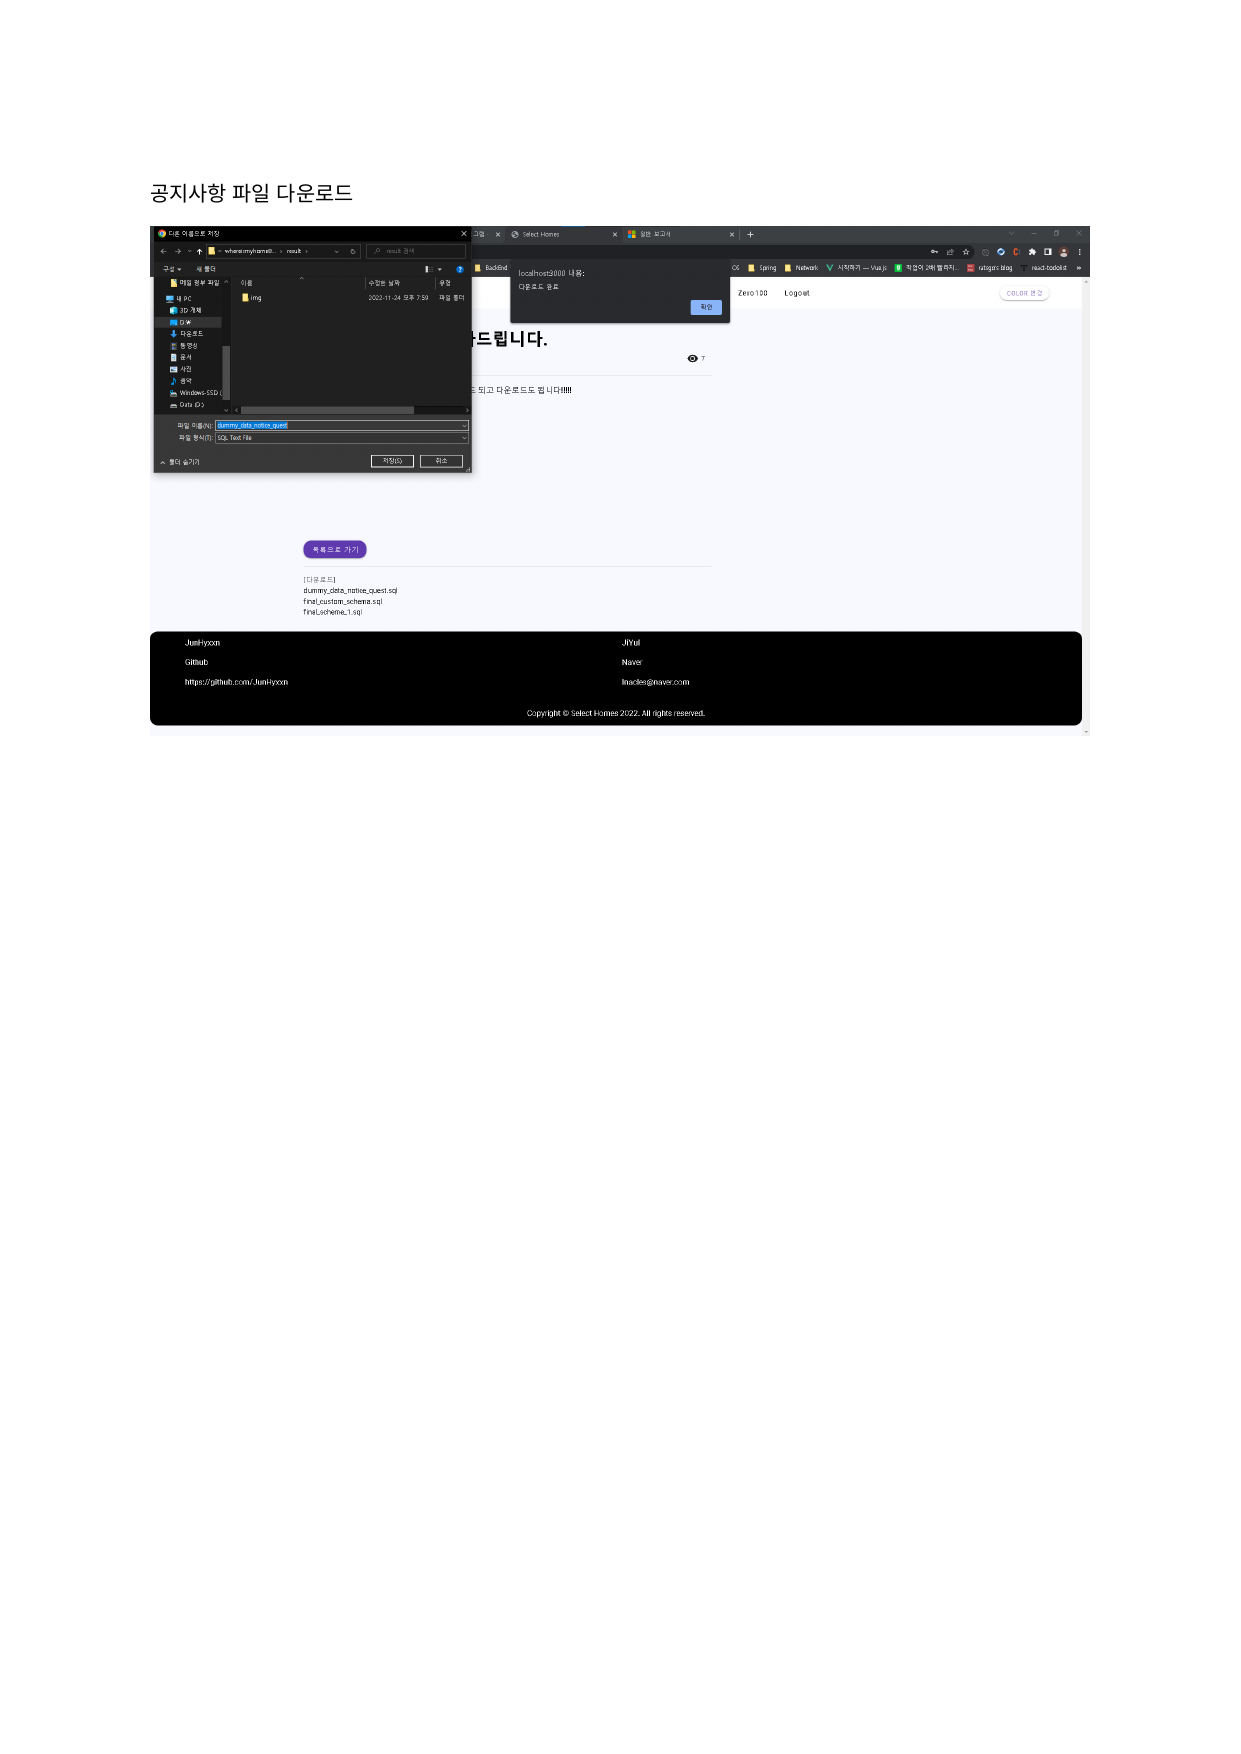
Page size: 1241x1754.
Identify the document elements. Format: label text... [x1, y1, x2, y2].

text 공지사항 파일 다운로드 [150, 177, 1090, 207]
picture [150, 226, 1090, 736]
